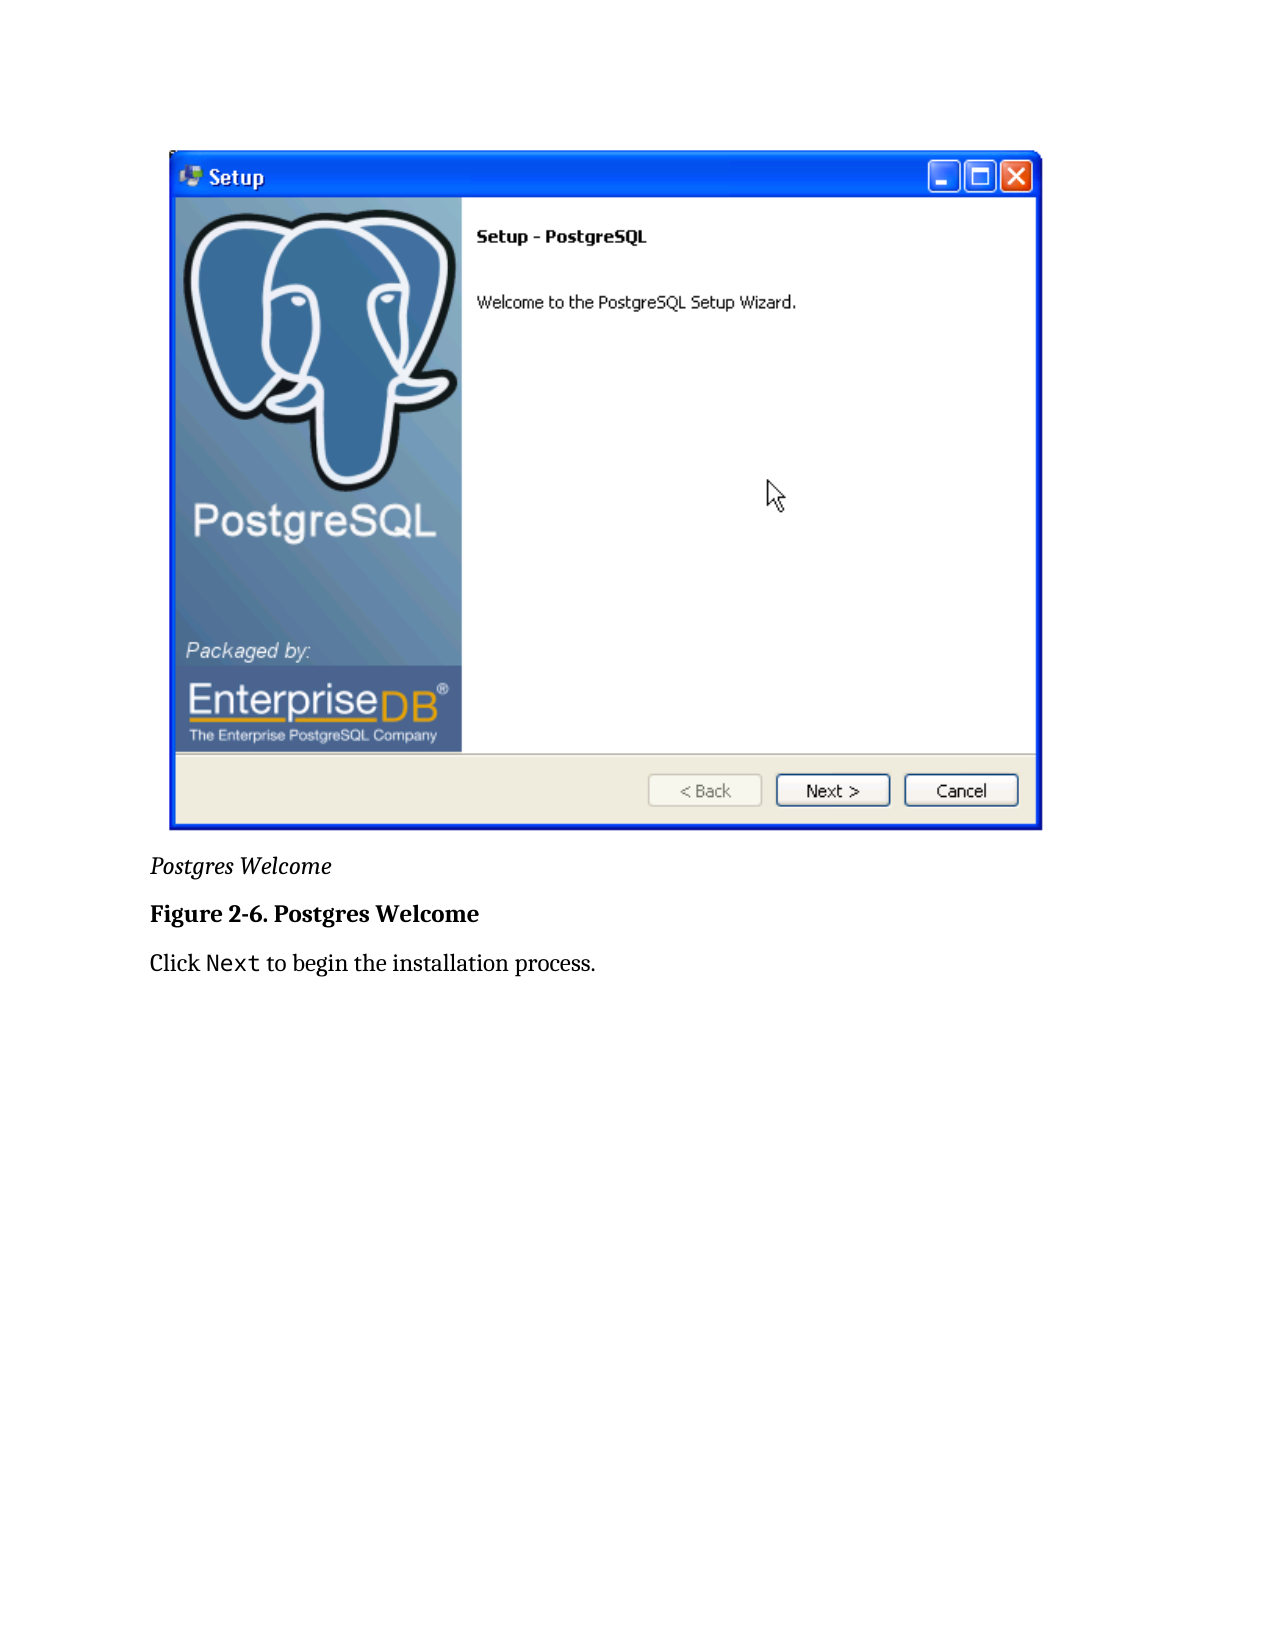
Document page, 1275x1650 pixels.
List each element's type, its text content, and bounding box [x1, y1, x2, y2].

text Postgres Welcome [150, 852, 1125, 881]
text Figure 2-6. Postgres Welcome [150, 899, 1125, 928]
text Click Next to begin the installation process. [150, 947, 1125, 978]
picture [168, 150, 1044, 832]
